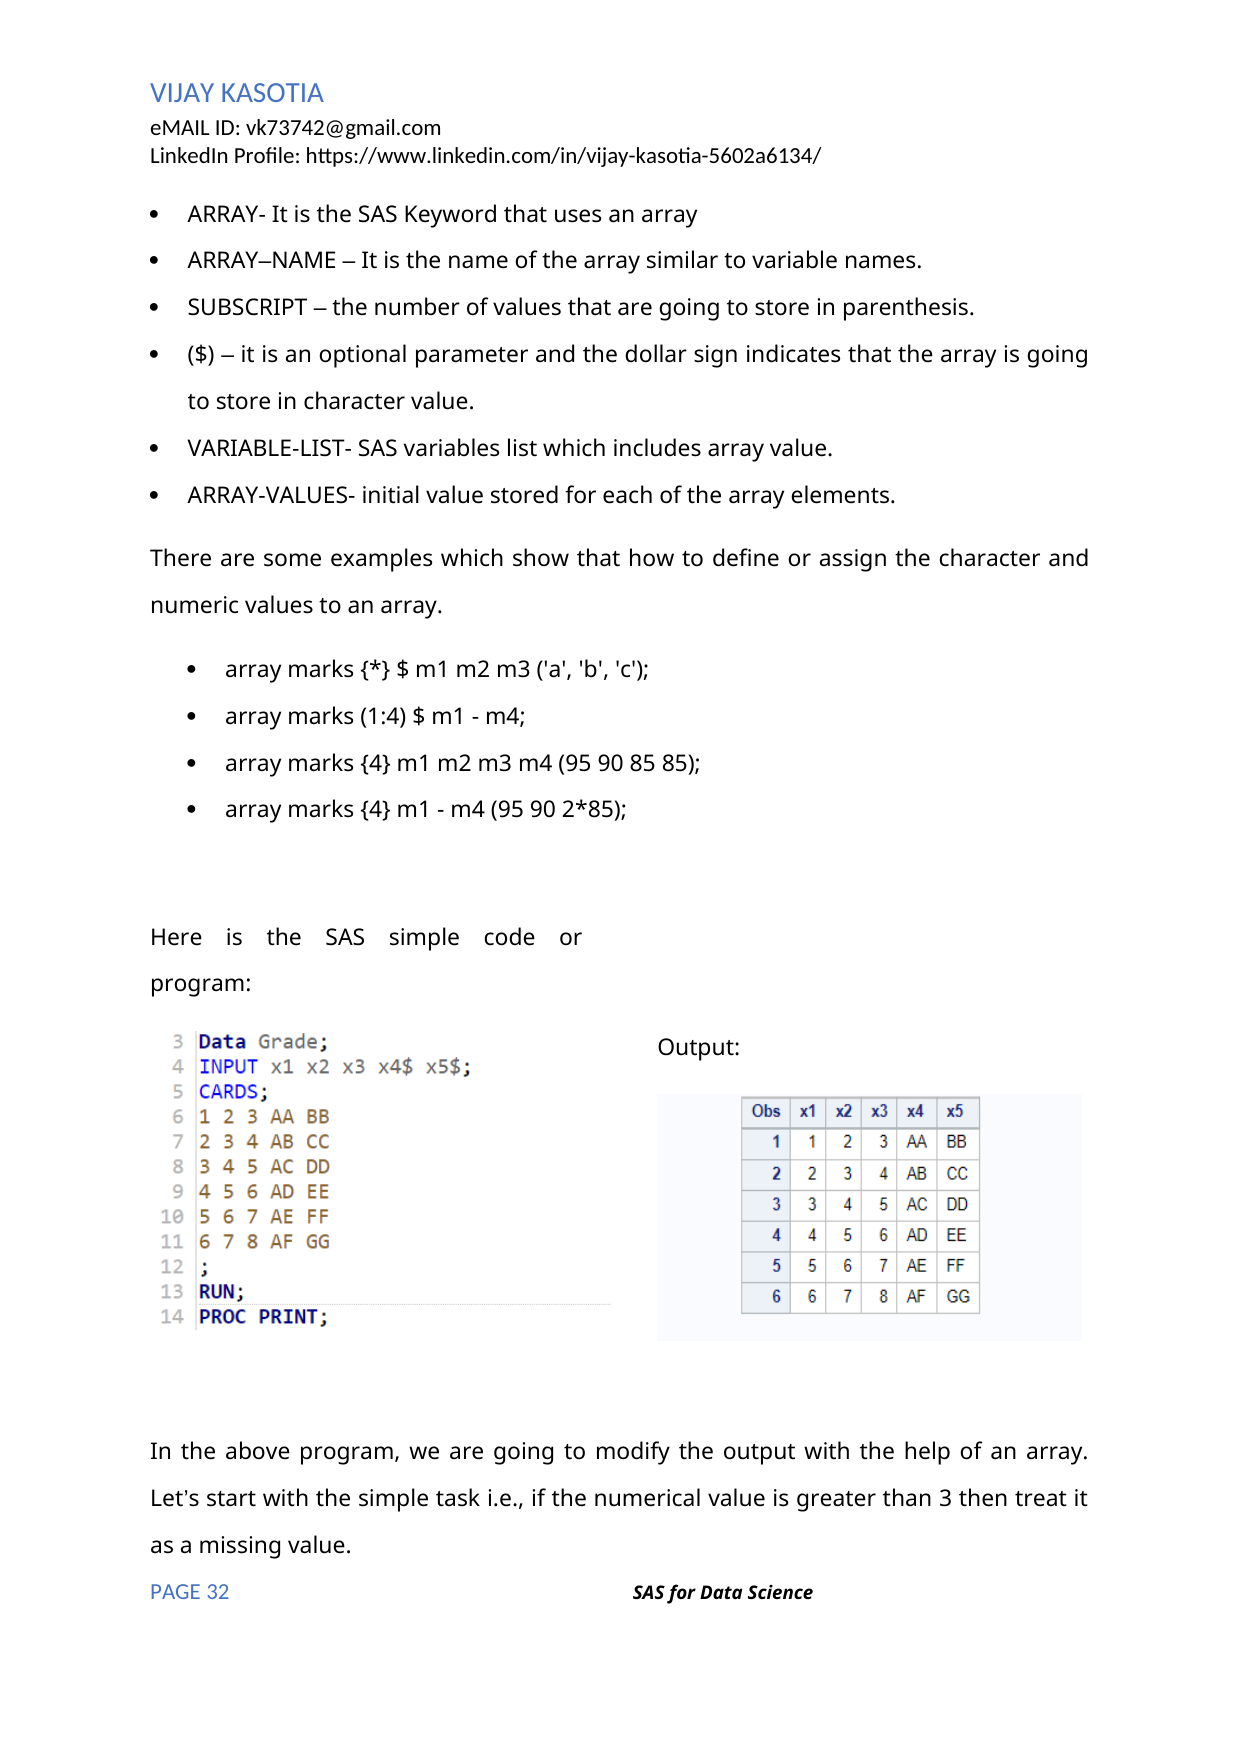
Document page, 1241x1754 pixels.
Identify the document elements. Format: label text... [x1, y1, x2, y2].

list Array- It is the SAS Keyword that uses an array [150, 198, 1090, 229]
list array marks {4} m1 m2 m3 m4 (95 90 85 85); [187, 747, 1090, 778]
text Output: [657, 1031, 1090, 1062]
text In the above program, we are going to modify the output with the help of an array. Let’s start with the simple task i.e., if the numerical value is greater than 3 then treat it as a missing value. [150, 1435, 1090, 1560]
list array marks (1:4) $ m1 - m4; [187, 700, 1090, 731]
text Here is the SAS simple code or program: [150, 921, 583, 999]
list VARIABLE-LIST- SAS variables list which includes array value. [150, 432, 1090, 463]
text There are some examples which show that how to define or assign the character and numeric values to an array. [150, 542, 1090, 621]
list ($) – it is an optional parameter and the dollar sign indicates that the array is going to store in character value. [150, 338, 1090, 416]
list ARRAY-VALUES- initial value stored for each of the array elements. [150, 479, 1090, 510]
list array marks {*} $ m1 m2 m3 ('a', 'b', 'c'); [187, 653, 1090, 684]
list array marks {4} m1 - m4 (95 90 2*85); [187, 793, 1090, 825]
list SUBSCRIPT – the number of values that are going to store in parenthesis. [150, 291, 1090, 323]
picture [657, 1094, 1082, 1341]
picture [150, 1031, 612, 1330]
list ARRAY–NAME – It is the name of the array similar to variable names. [150, 244, 1090, 276]
